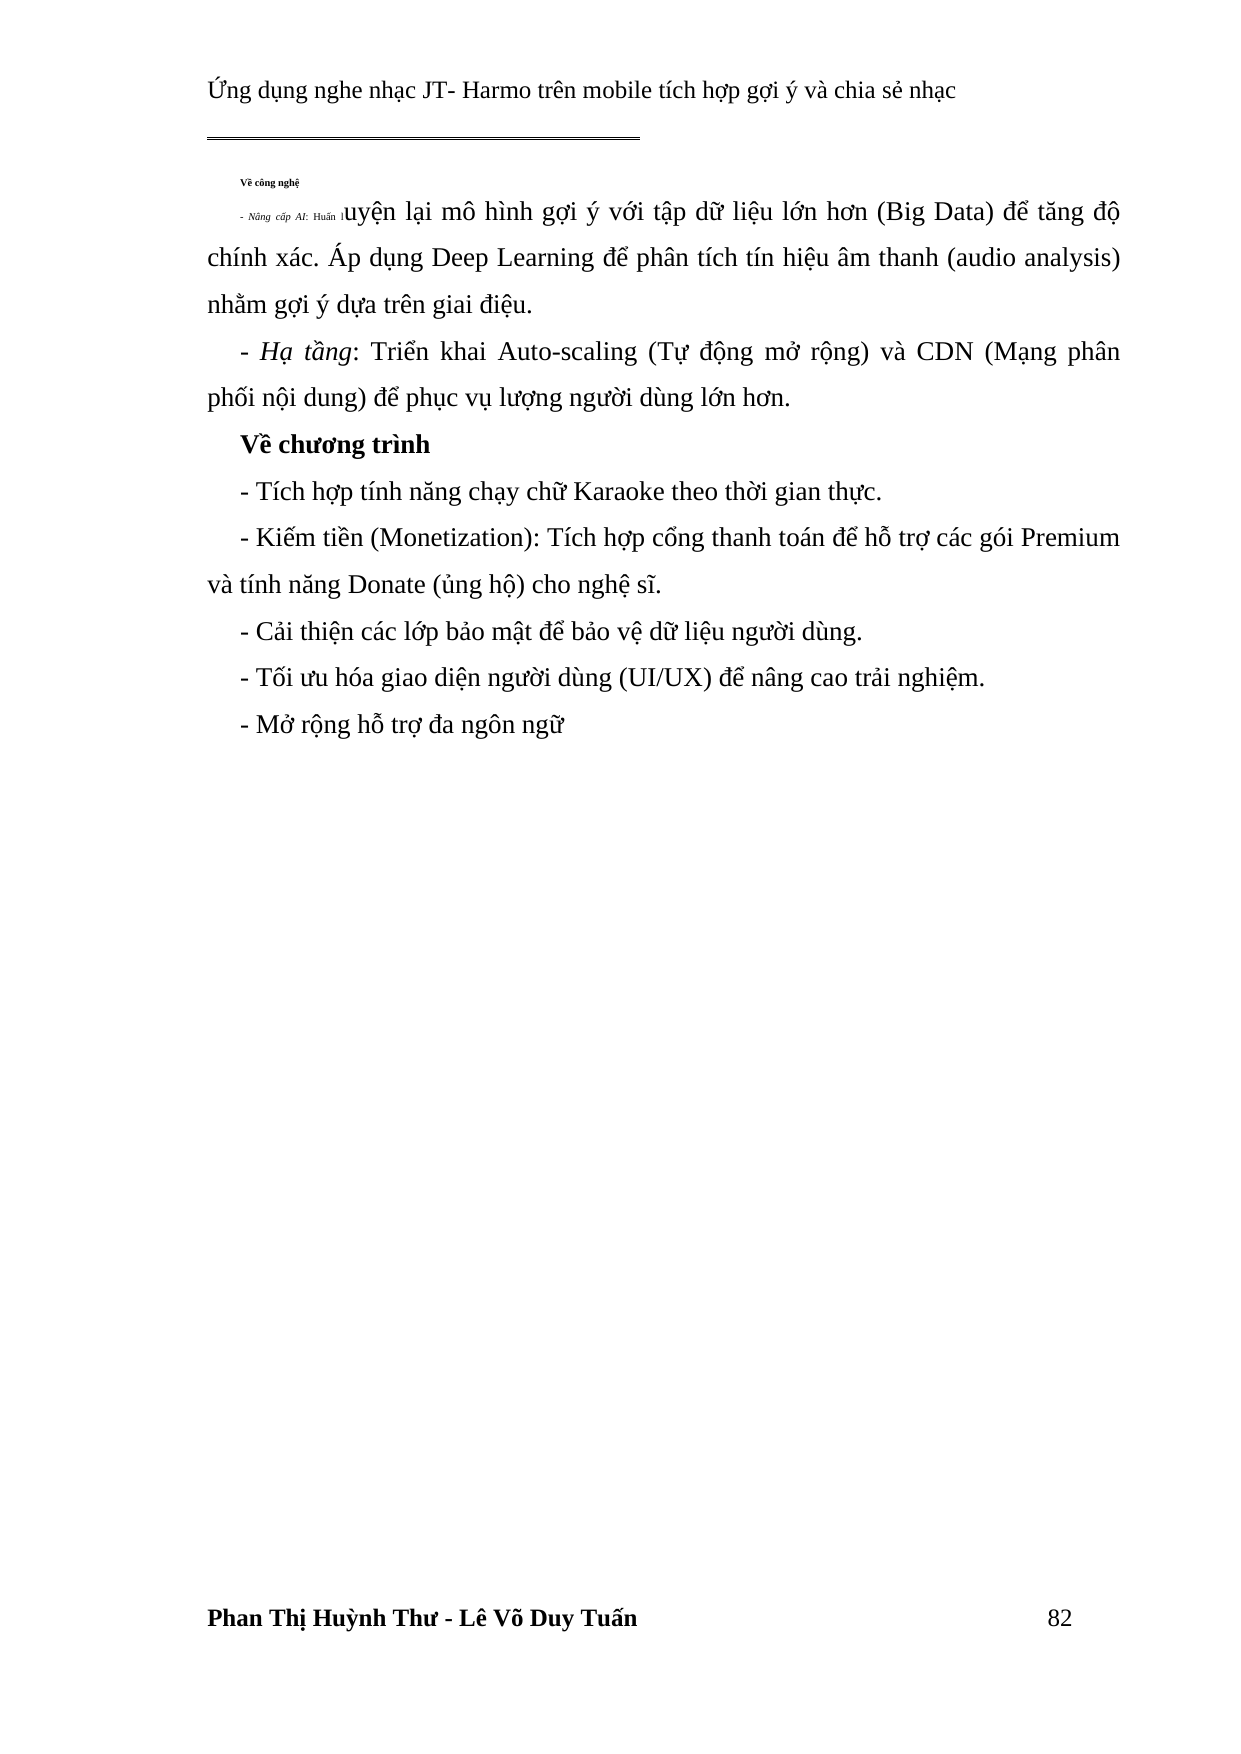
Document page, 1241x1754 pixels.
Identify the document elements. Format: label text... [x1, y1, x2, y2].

text - Cải thiện các lớp bảo mật để bảo vệ dữ liệu người dùng. [207, 615, 1122, 646]
text Về chương trình [207, 428, 1122, 459]
text - Tối ưu hóa giao diện người dùng (UI/UX) để nâng cao trải nghiệm. [207, 662, 1122, 693]
text - Hạ tầng: Triển khai Auto-scaling (Tự động mở rộng) và CDN (Mạng phân phối nội dung) để phục vụ lượng người dùng lớn hơn. [207, 335, 1122, 413]
text - Nâng cấp AI: Huấn luyện lại mô hình gợi ý với tập dữ liệu lớn hơn (Big Data) để tăng độ chính xác. Áp dụng Deep Learning để phân tích tín hiệu âm thanh (audio analysis) nhằm gợi ý dựa trên giai điệu. [207, 195, 1122, 319]
text - Kiếm tiền (Monetization): Tích hợp cổng thanh toán để hỗ trợ các gói Premium và tính năng Donate (ủng hộ) cho nghệ sĩ. [207, 522, 1122, 599]
text - Mở rộng hỗ trợ đa ngôn ngữ [207, 708, 1122, 739]
text - Tích hợp tính năng chạy chữ Karaoke theo thời gian thực. [207, 475, 1122, 506]
